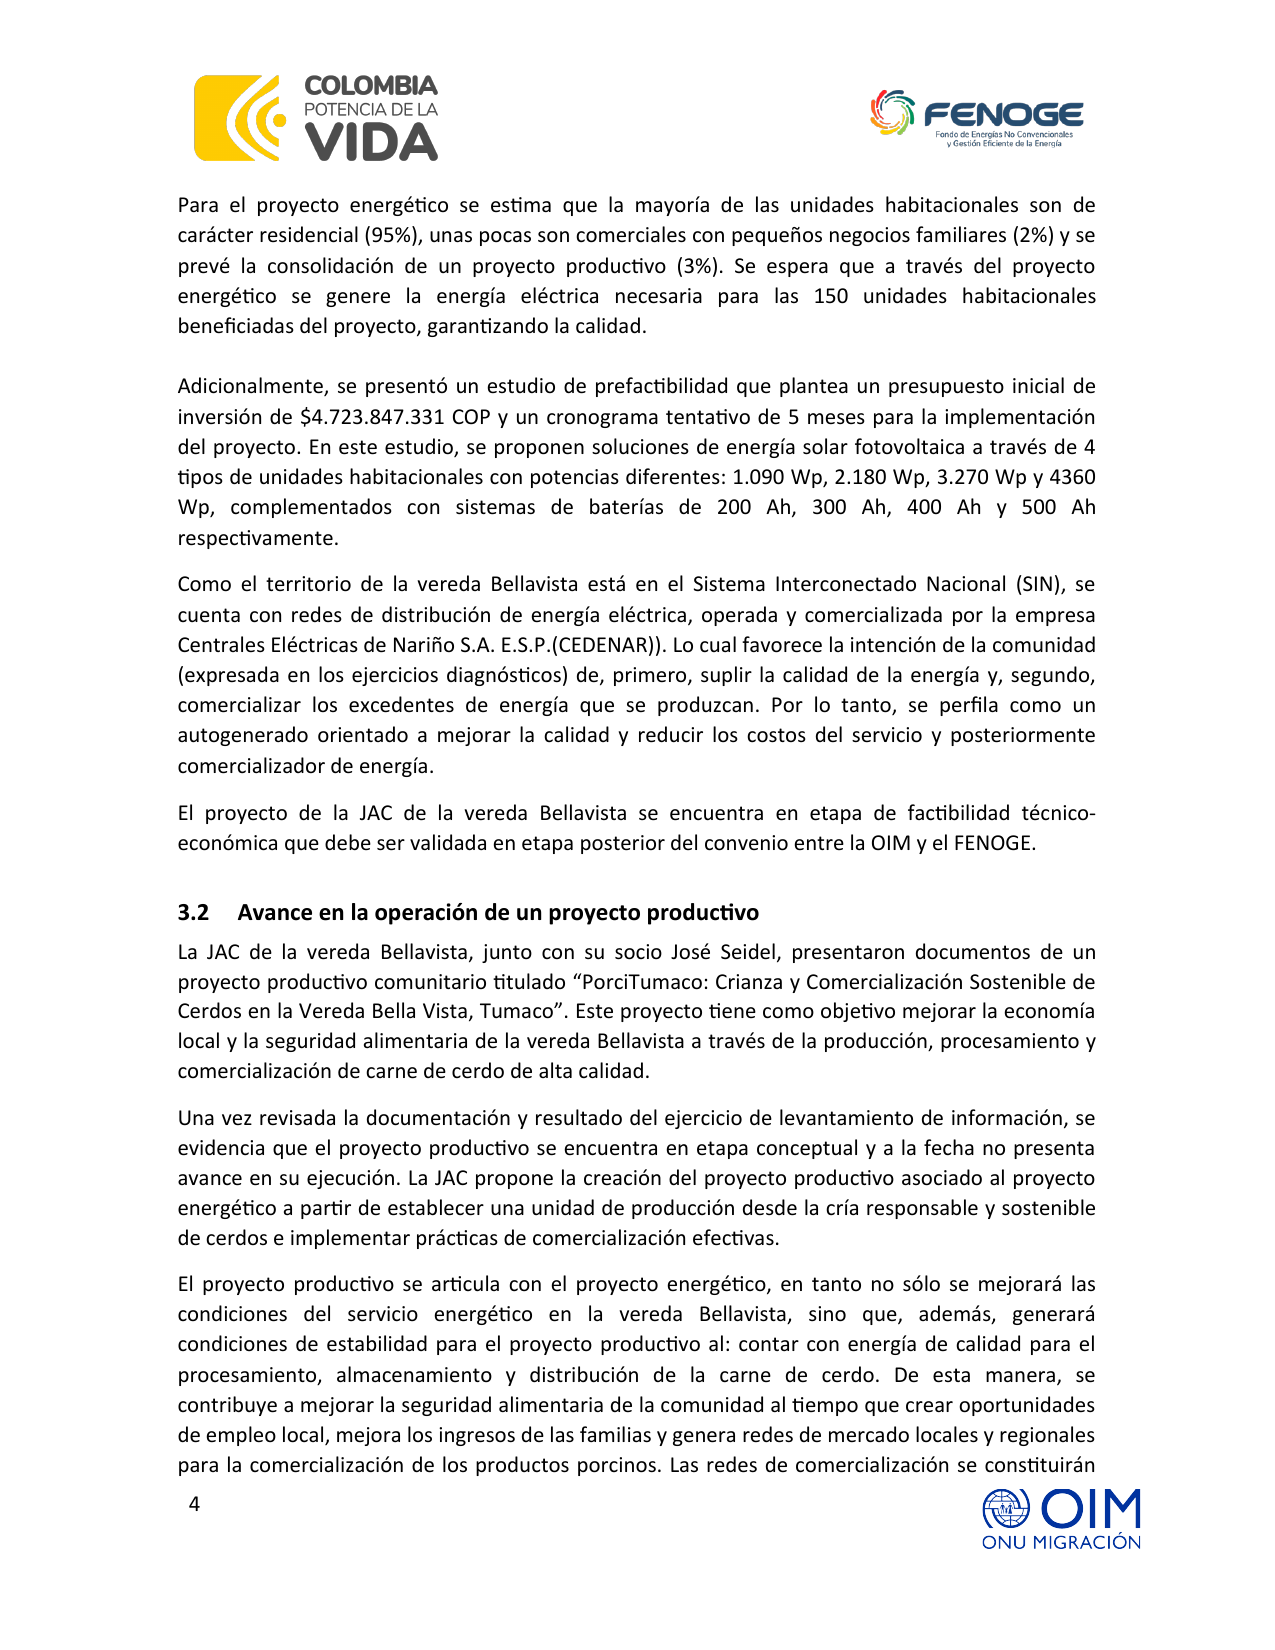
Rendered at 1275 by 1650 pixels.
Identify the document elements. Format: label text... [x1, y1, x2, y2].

text La JAC de la vereda Bellavista, junto con su socio José Seidel, presentaron documentos de un proyecto productivo comunitario titulado “PorciTumaco: Crianza y Comercialización Sostenible de Cerdos en la Vereda Bella Vista, Tumaco”. Este proyecto tiene como objetivo mejorar la economía local y la seguridad alimentaria de la vereda Bellavista a través de la producción, procesamiento y comercialización de carne de cerdo de alta calidad. [177, 937, 1098, 1084]
text Para el proyecto energético se estima que la mayoría de las unidades habitacionales son de carácter residencial (95%), unas pocas son comerciales con pequeños negocios familiares (2%) y se prevé la consolidación de un proyecto productivo (3%). Se espera que a través del proyecto energético se genere la energía eléctrica necesaria para las 150 unidades habitacionales beneficiadas del proyecto, garantizando la calidad. [177, 190, 1098, 339]
picture [188, 73, 444, 163]
subtitle Avance en la operación de un proyecto productivo [177, 896, 1098, 926]
text Adicionalmente, se presentó un estudio de prefactibilidad que plantea un presupuesto inicial de inversión de $4.723.847.331 COP y un cronograma tentativo de 5 meses para la implementación del proyecto. En este estudio, se proponen soluciones de energía solar fotovoltaica a través de 4 tipos de unidades habitacionales con potencias diferentes: 1.090 Wp, 2.180 Wp, 3.270 Wp y 4360 Wp, complementados con sistemas de baterías de 200 Ah, 300 Ah, 400 Ah y 500 Ah respectivamente. [177, 372, 1098, 551]
picture [982, 1489, 1141, 1549]
text Una vez revisada la documentación y resultado del ejercicio de levantamiento de información, se evidencia que el proyecto productivo se encuentra en etapa conceptual y a la fecha no presenta avance en su ejecución. La JAC propone la creación del proyecto productivo asociado al proyecto energético a partir de establecer una unidad de producción desde la cría responsable y sostenible de cerdos e implementar prácticas de comercialización efectivas. [177, 1103, 1098, 1251]
text El proyecto de la JAC de la vereda Bellavista se encuentra en etapa de factibilidad técnico-económica que debe ser validada en etapa posterior del convenio entre la OIM y el FENOGE. [177, 798, 1098, 856]
picture [869, 88, 1086, 148]
text Como el territorio de la vereda Bellavista está en el Sistema Interconectado Nacional (SIN), se cuenta con redes de distribución de energía eléctrica, operada y comercializada por la empresa Centrales Eléctricas de Nariño S.A. E.S.P.(CEDENAR)). Lo cual favorece la intención de la comunidad (expresada en los ejercicios diagnósticos) de, primero, suplir la calidad de la energía y, segundo, comercializar los excedentes de energía que se produzcan. Por lo tanto, se perfila como un autogenerado orientado a mejorar la calidad y reducir los costos del servicio y posteriormente comercializador de energía. [177, 569, 1098, 779]
